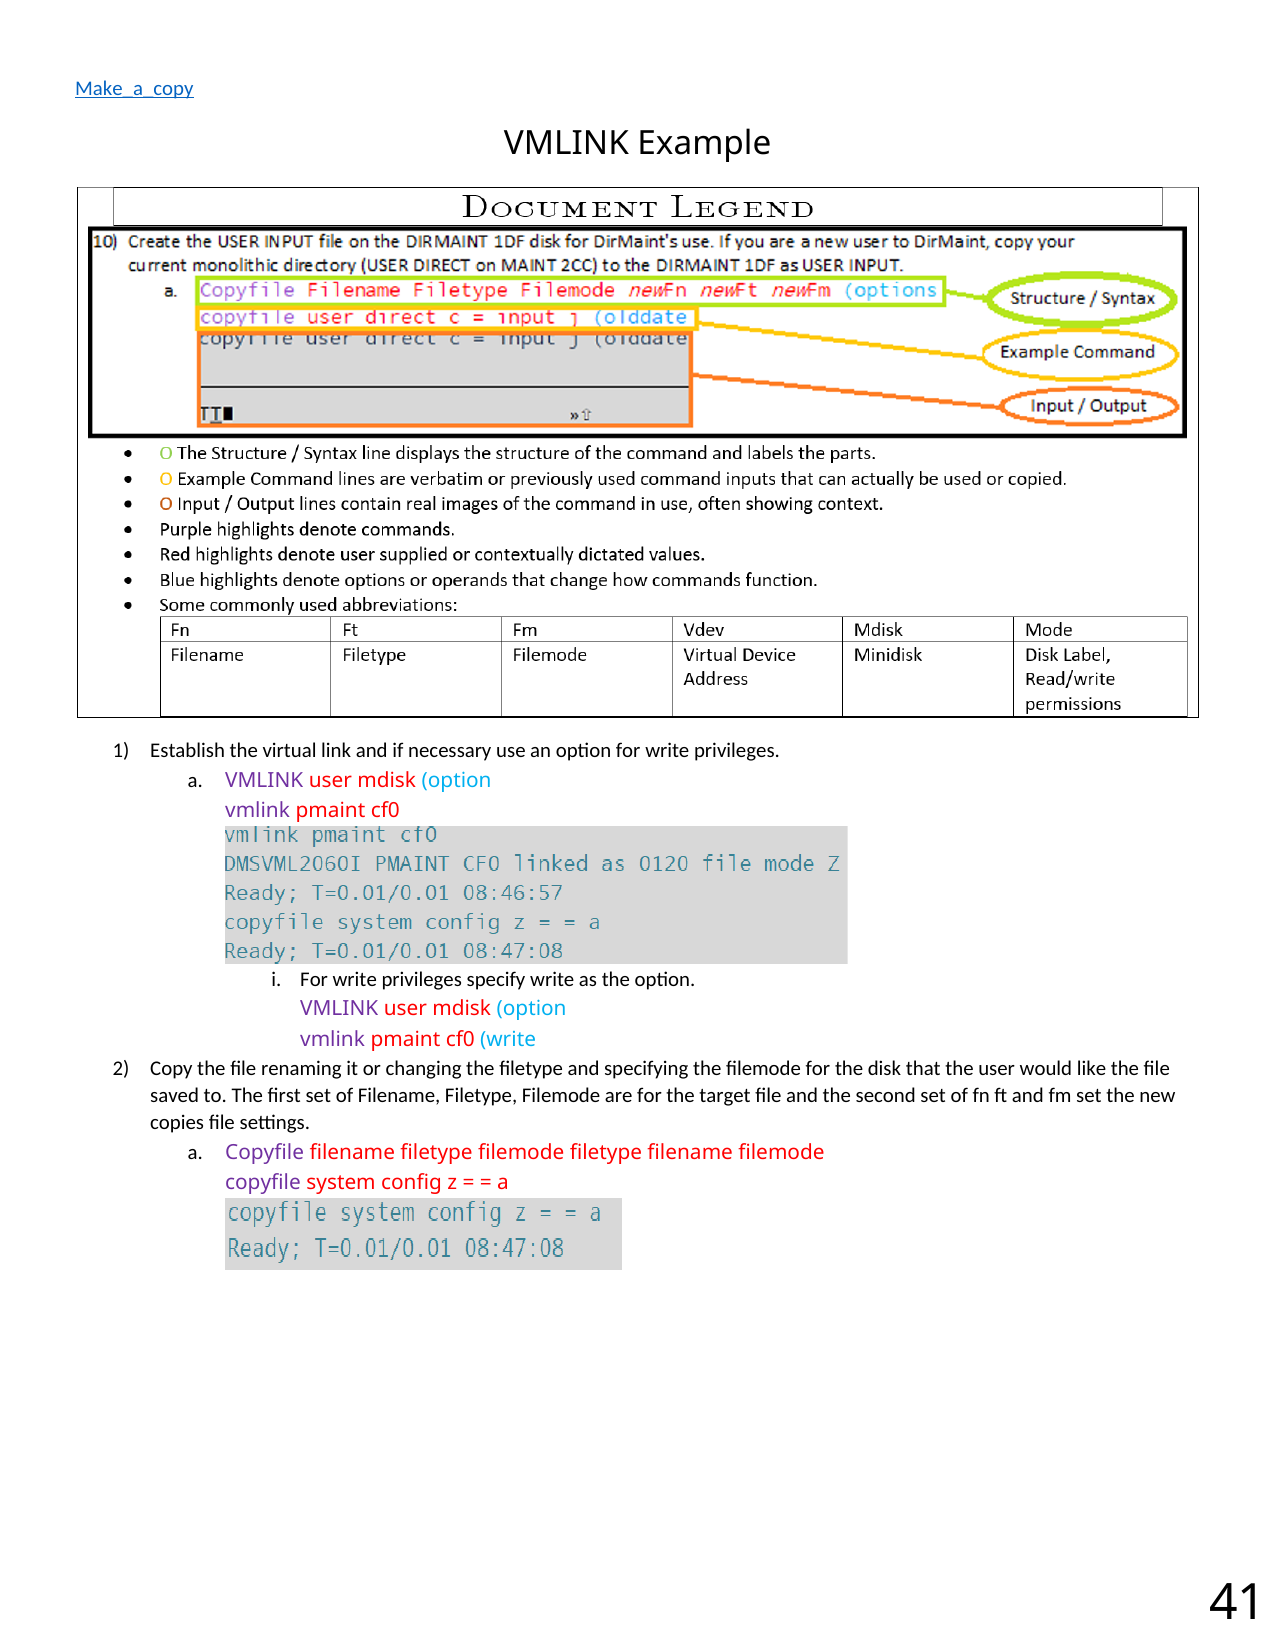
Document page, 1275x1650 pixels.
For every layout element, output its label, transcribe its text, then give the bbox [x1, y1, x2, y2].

list Copyfile filename filetype filemode filetype filename filemode copyfile system config z = = a [187, 1137, 1200, 1270]
text Make_a_copy [75, 75, 1200, 100]
list Copy the file renaming it or changing the filetype and specifying the filemode for the disk that the user would like the file saved to. The first set of Filename, Filetype, Filemode are for the target file and the second set of fn ft and fm set the new copies file settings. [112, 1055, 1200, 1135]
picture [75, 184, 1200, 719]
list Establish the virtual link and if necessary use an option for write privileges. [112, 737, 1200, 763]
picture [225, 1198, 622, 1270]
list For write privileges specify write as the option. VMLINK user mdisk (option vmlink pmaint cf0 (write [281, 966, 1200, 1052]
text VMLINK Example [75, 119, 1200, 164]
picture [225, 826, 848, 964]
